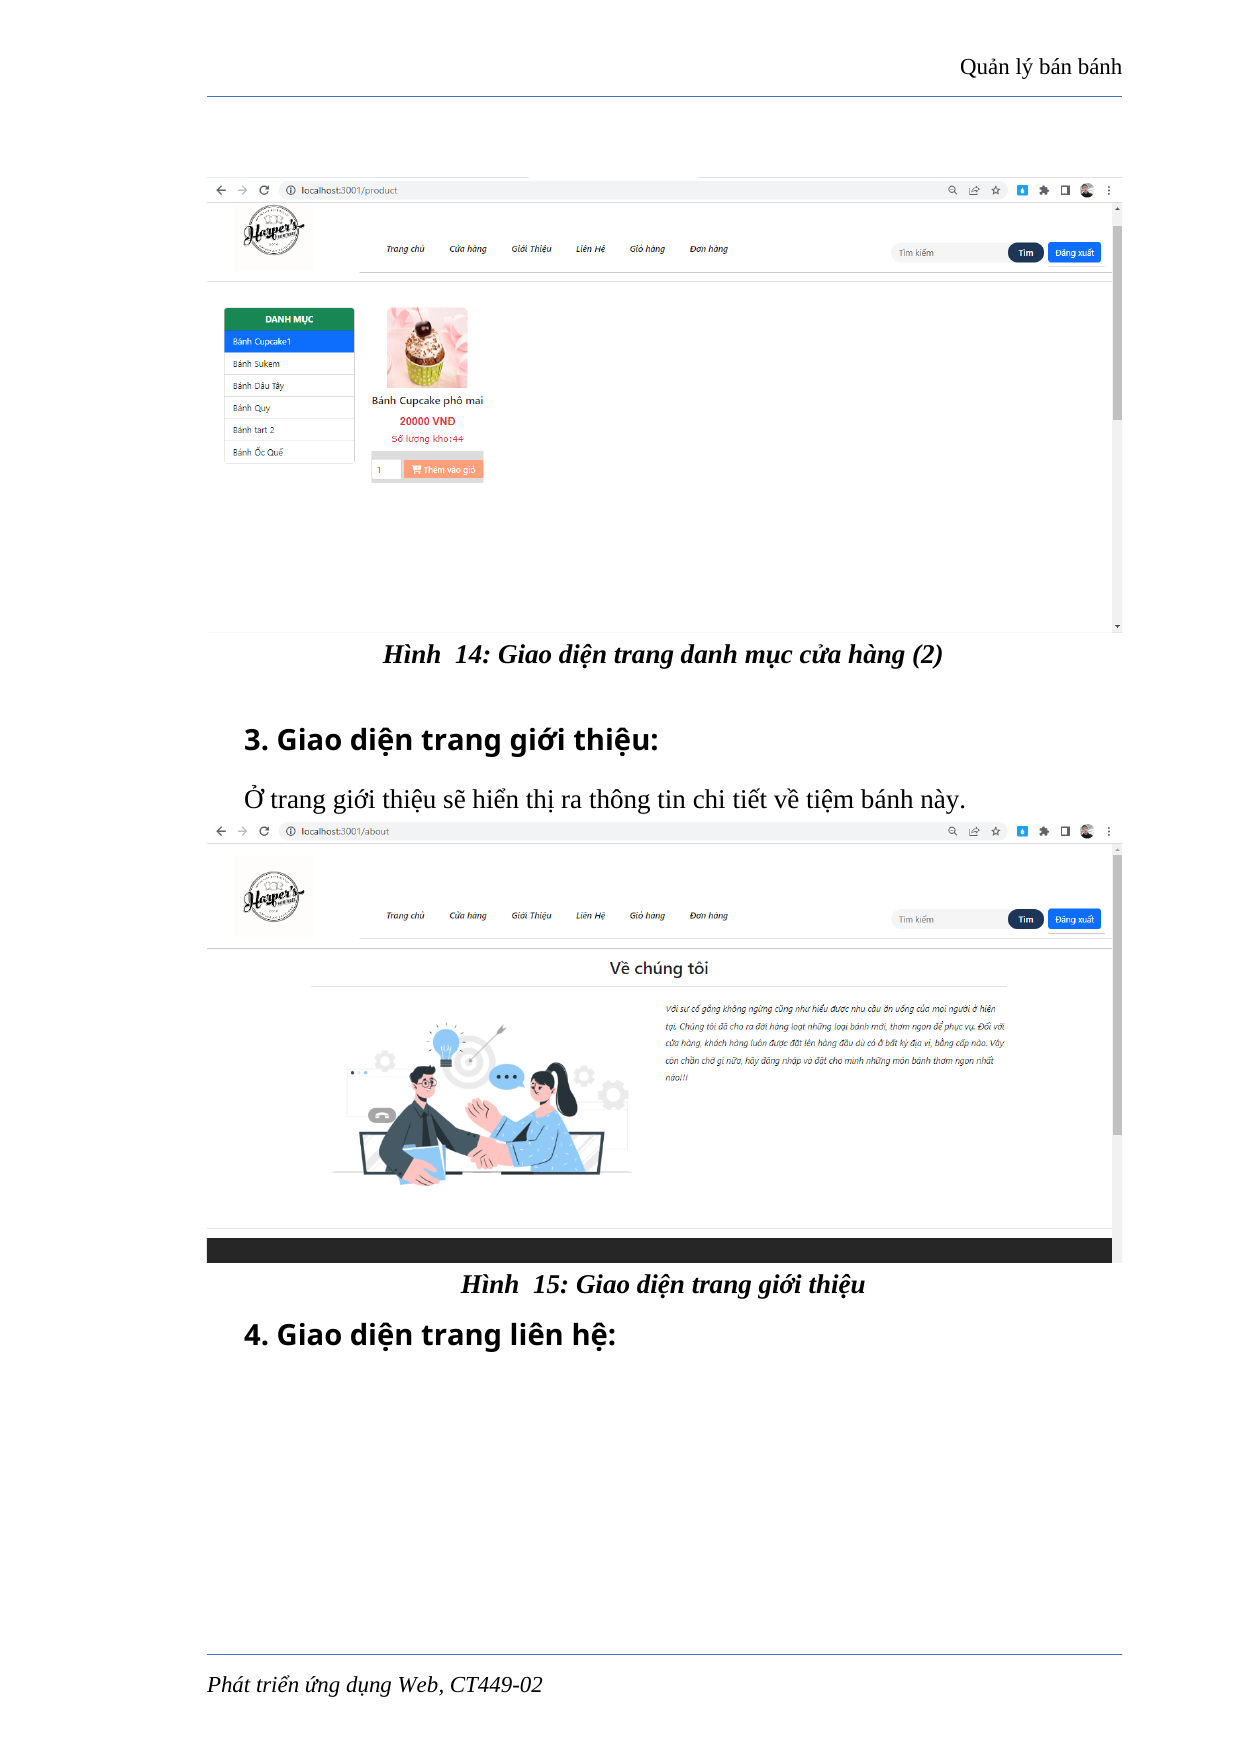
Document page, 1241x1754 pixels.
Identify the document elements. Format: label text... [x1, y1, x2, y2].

text Hình 15: Giao diện trang giới thiệu [207, 1268, 1122, 1299]
picture [206, 820, 1123, 1263]
text Hình 14: Giao diện trang danh mục cửa hàng (2) [207, 638, 1122, 669]
subtitle 3. Giao diện trang giới thiệu: [244, 719, 1122, 759]
text Ở trang giới thiệu sẽ hiển thị ra thông tin chi tiết về tiệm bánh này. [207, 783, 1122, 814]
subtitle 4. Giao diện trang liên hệ: [244, 1314, 1122, 1354]
picture [206, 177, 1123, 633]
